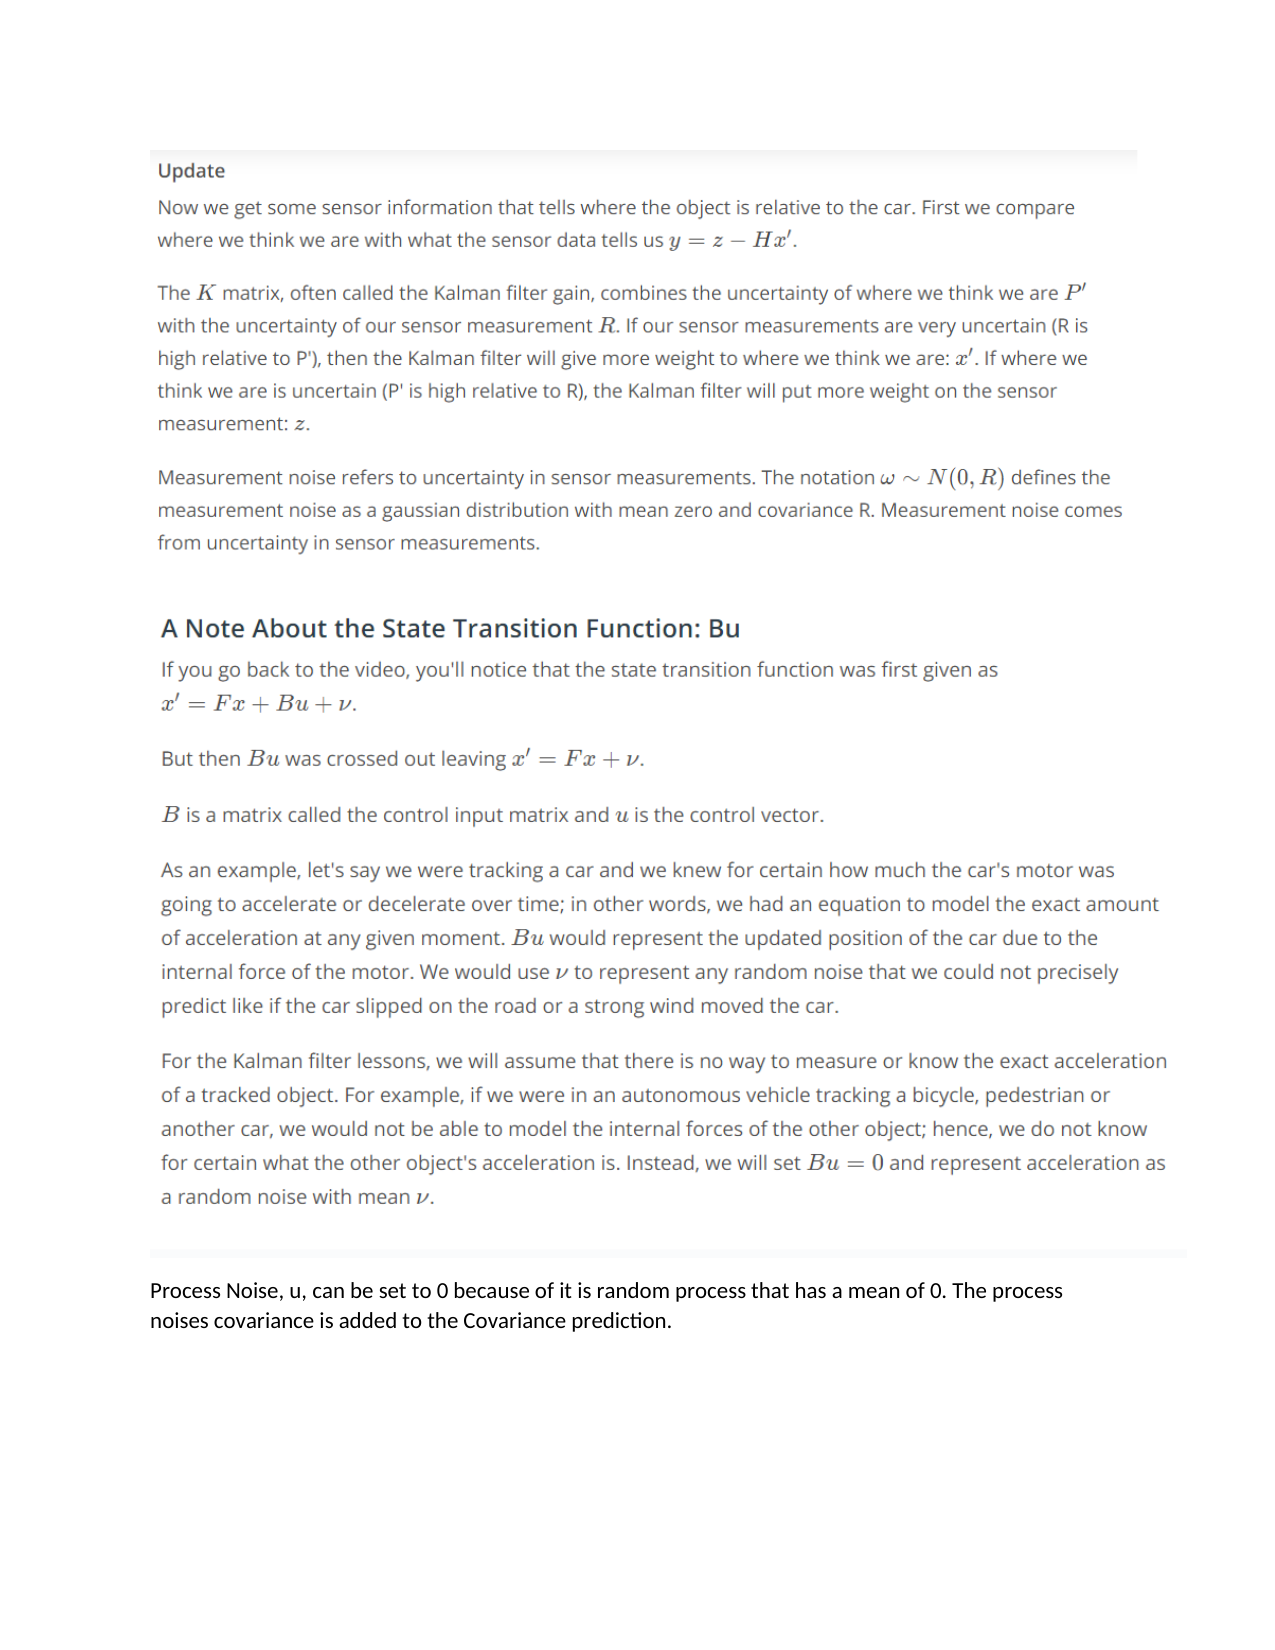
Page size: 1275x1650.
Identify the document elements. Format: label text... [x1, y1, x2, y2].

picture [150, 595, 1187, 1258]
picture [150, 150, 1138, 577]
text Process Noise, u, can be set to 0 because of it is random process that has a mean of 0. The process noises covariance is added to the Covariance prediction. [150, 1276, 1125, 1334]
